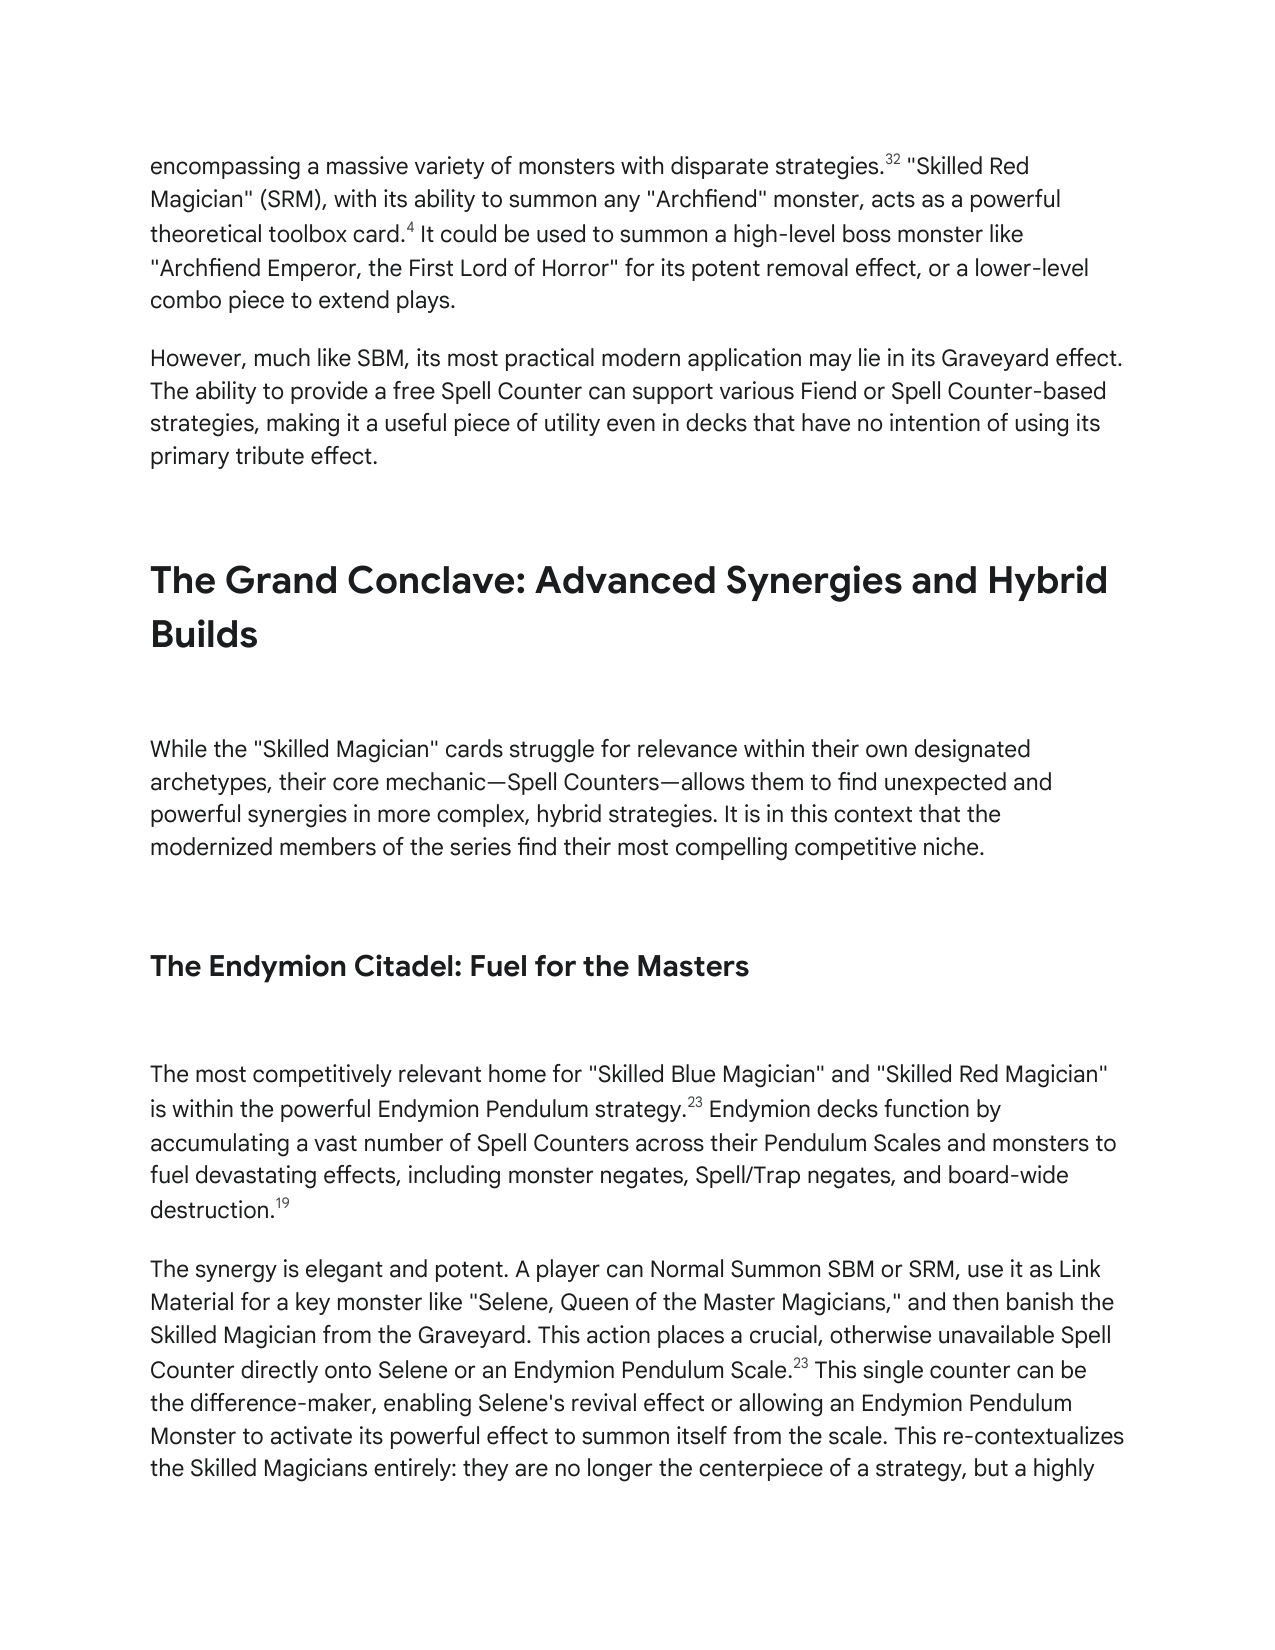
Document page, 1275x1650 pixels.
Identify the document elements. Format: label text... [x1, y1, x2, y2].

subtitle The Endymion Citadel: Fuel for the Masters [150, 948, 1125, 985]
text While the "Skilled Magician" cards struggle for relevance within their own designated archetypes, their core mechanic—Spell Counters—allows them to find unexpected and powerful synergies in more complex, hybrid strategies. It is in this context that the modernized members of the series find their most compelling competitive niche. [150, 735, 1125, 862]
text However, much like SBM, its most practical modern application may lie in its Graveyard effect. The ability to provide a free Spell Counter can support various Fiend or Spell Counter-based strategies, making it a useful piece of utility even in decks that have no intention of using its primary tribute effect. [150, 344, 1125, 471]
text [150, 150, 1125, 315]
text The most competitively relevant home for "Skilled Blue Magician" and "Skilled Red Magician" is within the powerful Endymion Pendulum strategy.23 Endymion decks function by accumulating a vast number of Spell Counters across their Pendulum Scales and monsters to fuel devastating effects, including monster negates, Spell/Trap negates, and board-wide destruction.19 [150, 1060, 1125, 1226]
subtitle The Grand Conclave: Advanced Synergies and Hybrid Builds [150, 558, 1125, 658]
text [150, 1255, 1125, 1483]
